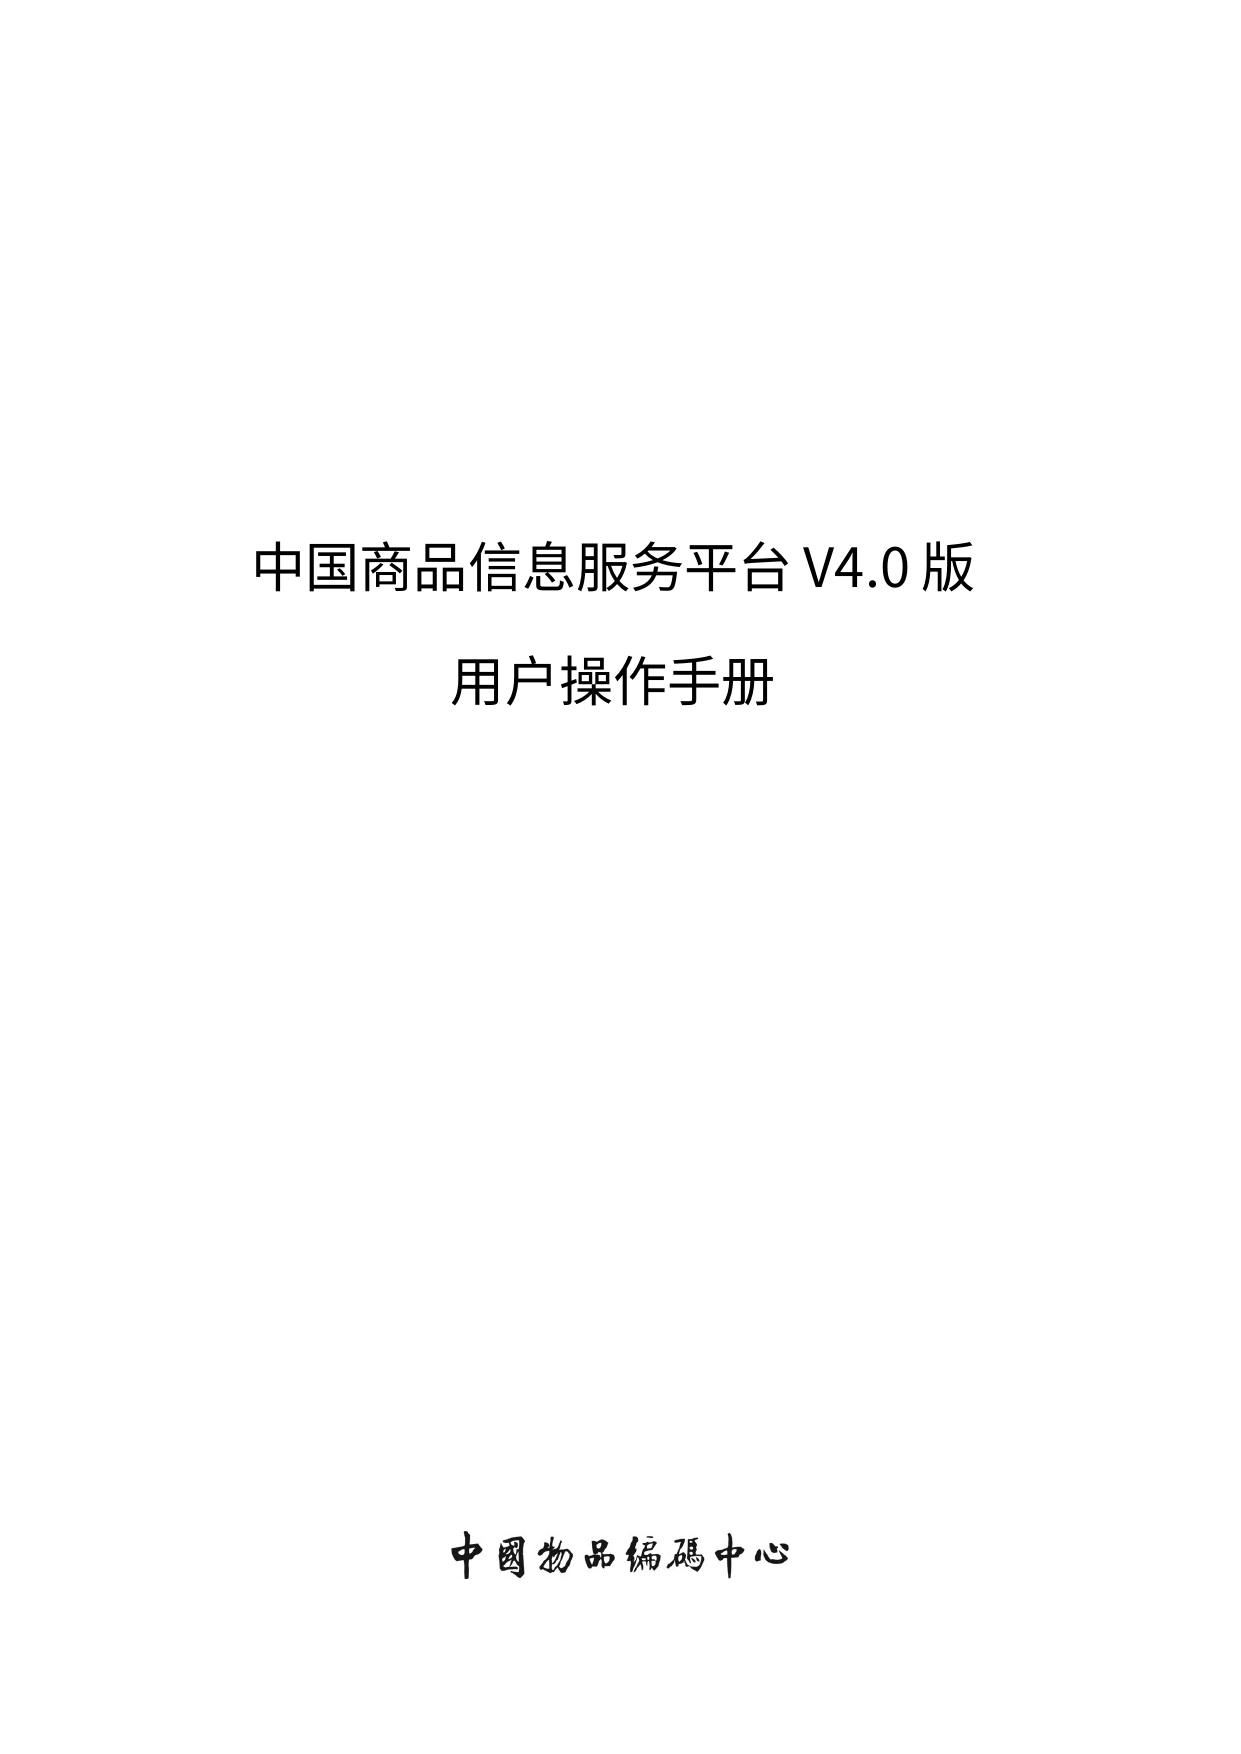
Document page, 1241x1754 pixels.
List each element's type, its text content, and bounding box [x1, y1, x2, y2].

text 中国商品信息服务平台V4.0版 [130, 515, 1096, 612]
text 用户操作手册 [130, 629, 1096, 726]
picture [451, 1531, 789, 1579]
